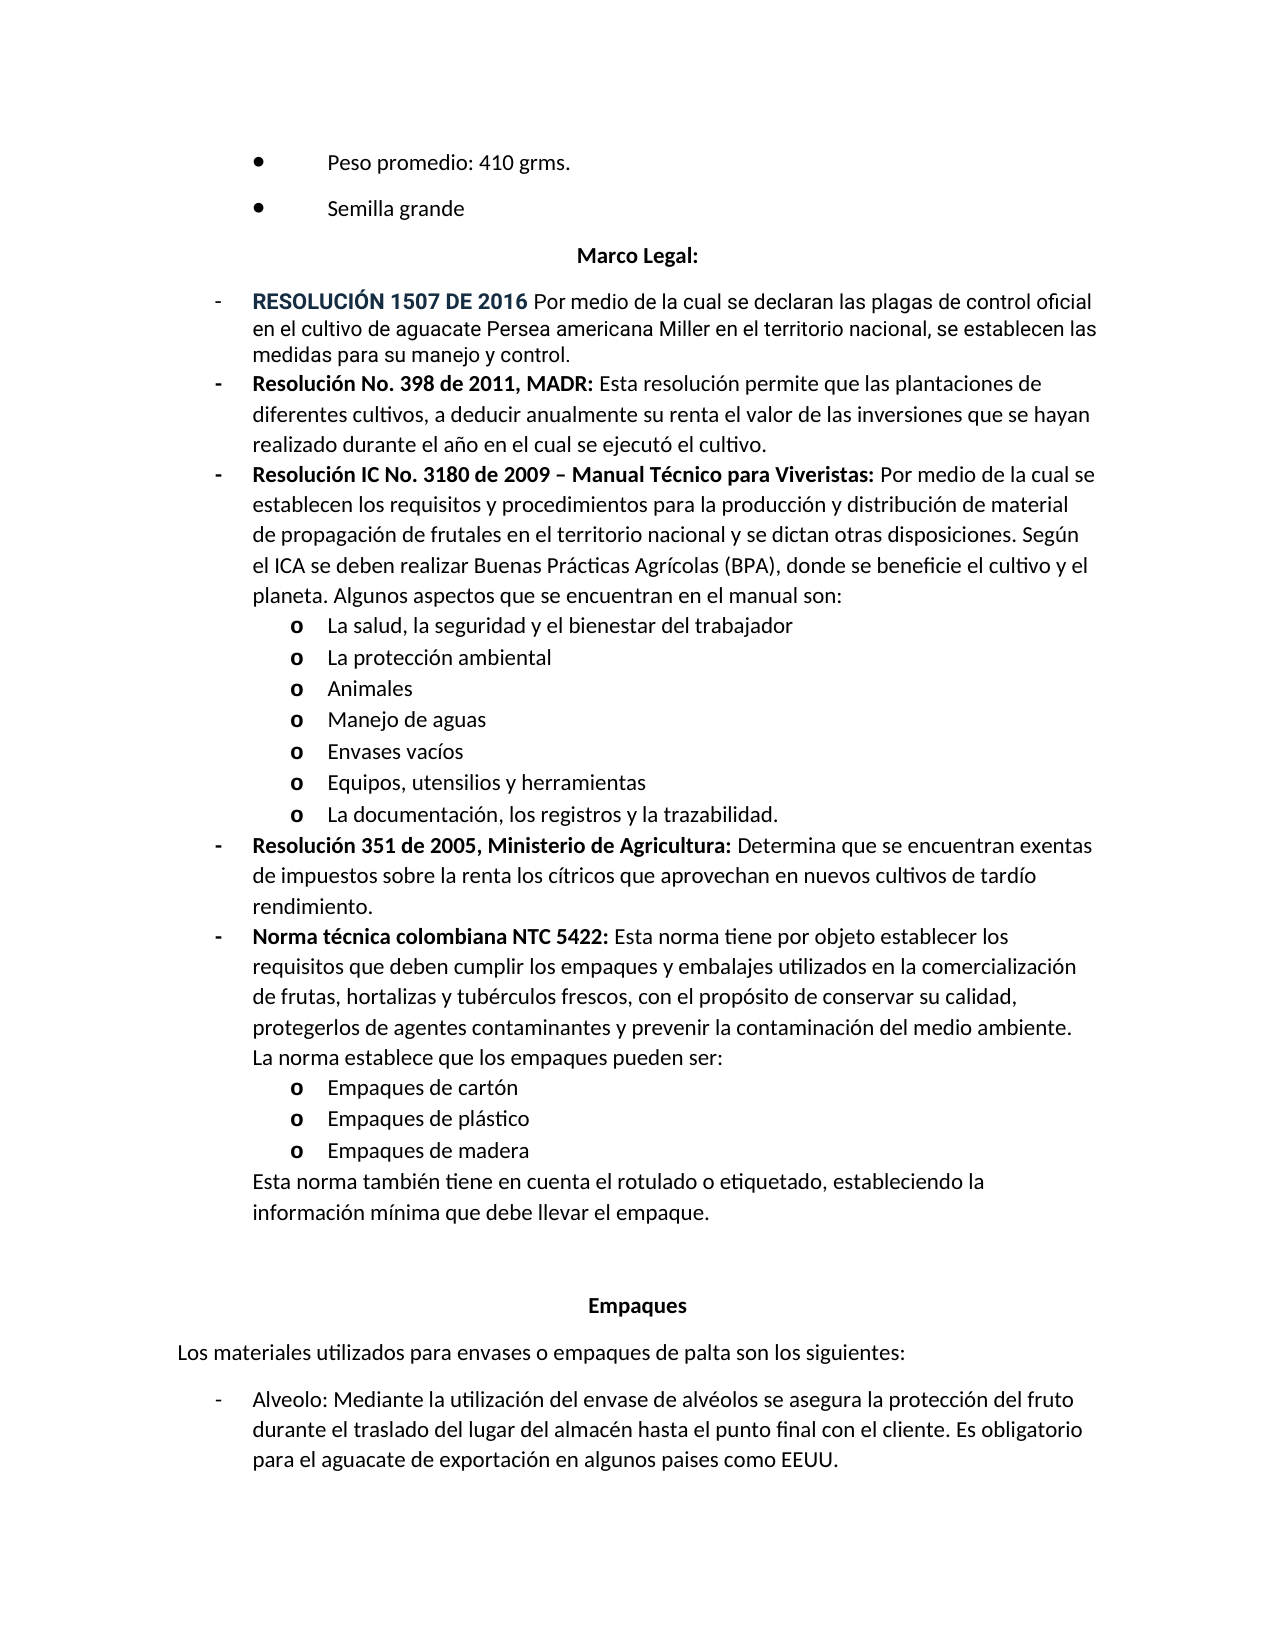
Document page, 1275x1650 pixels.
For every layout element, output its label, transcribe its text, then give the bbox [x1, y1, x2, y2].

text Marco Legal: [177, 241, 1098, 269]
list Empaques de plástico [290, 1104, 1098, 1134]
list Norma técnica colombiana NTC 5422: Esta norma tiene por objeto establecer los requisitos que deben cumplir los empaques y embalajes utilizados en la comercialización de frutas, hortalizas y tubérculos frescos, con el propósito de conservar su calidad, protegerlos de agentes contaminantes y prevenir la contaminación del medio ambiente. La norma establece que los empaques pueden ser: [215, 922, 1098, 1071]
list Alveolo: Mediante la utilización del envase de alvéolos se asegura la protección del fruto durante el traslado del lugar del almacén hasta el punto final con el cliente. Es obligatorio para el aguacate de exportación en algunos paises como EEUU. [215, 1385, 1098, 1473]
text Empaques [177, 1291, 1098, 1319]
list La protección ambiental [290, 643, 1098, 672]
list Resolución No. 398 de 2011, MADR: Esta resolución permite que las plantaciones de diferentes cultivos, a deducir anualmente su renta el valor de las inversiones que se hayan realizado durante el año en el cual se ejecutó el cultivo. [215, 369, 1098, 458]
list Envases vacíos [290, 737, 1098, 766]
text Esta norma también tiene en cuenta el rotulado o etiquetado, estableciendo la información mínima que debe llevar el empaque. [252, 1167, 1098, 1226]
list Equipos, utensilios y herramientas [290, 768, 1098, 798]
list Resolución IC No. 3180 de 2009 – Manual Técnico para Viveristas: Por medio de la cual se establecen los requisitos y procedimientos para la producción y distribución de material de propagación de frutales en el territorio nacional y se dictan otras disposiciones. Según el ICA se deben realizar Buenas Prácticas Agrícolas (BPA), donde se beneficie el cultivo y el planeta. Algunos aspectos que se encuentran en el manual son: [215, 460, 1098, 609]
list La salud, la seguridad y el bienestar del trabajador [290, 611, 1098, 640]
list Empaques de cartón [290, 1073, 1098, 1102]
text ⦁ Peso promedio: 410 grms. [252, 148, 1098, 176]
text Los materiales utilizados para envases o empaques de palta son los siguientes: [177, 1338, 1098, 1366]
list Animales [290, 674, 1098, 703]
list Manejo de aguas [290, 706, 1098, 735]
list RESOLUCIÓN 1507 DE 2016 Por medio de la cual se declaran las plagas de control oficial en el cultivo de aguacate Persea americana Miller en el territorio nacional, se establecen las medidas para su manejo y control. [215, 288, 1098, 368]
list La documentación, los registros y la trazabilidad. [290, 800, 1098, 829]
text ⦁ Semilla grande [252, 194, 1098, 222]
list Resolución 351 de 2005, Ministerio de Agricultura: Determina que se encuentran exentas de impuestos sobre la renta los cítricos que aprovechan en nuevos cultivos de tardío rendimiento. [215, 831, 1098, 920]
list Empaques de madera [290, 1136, 1098, 1165]
